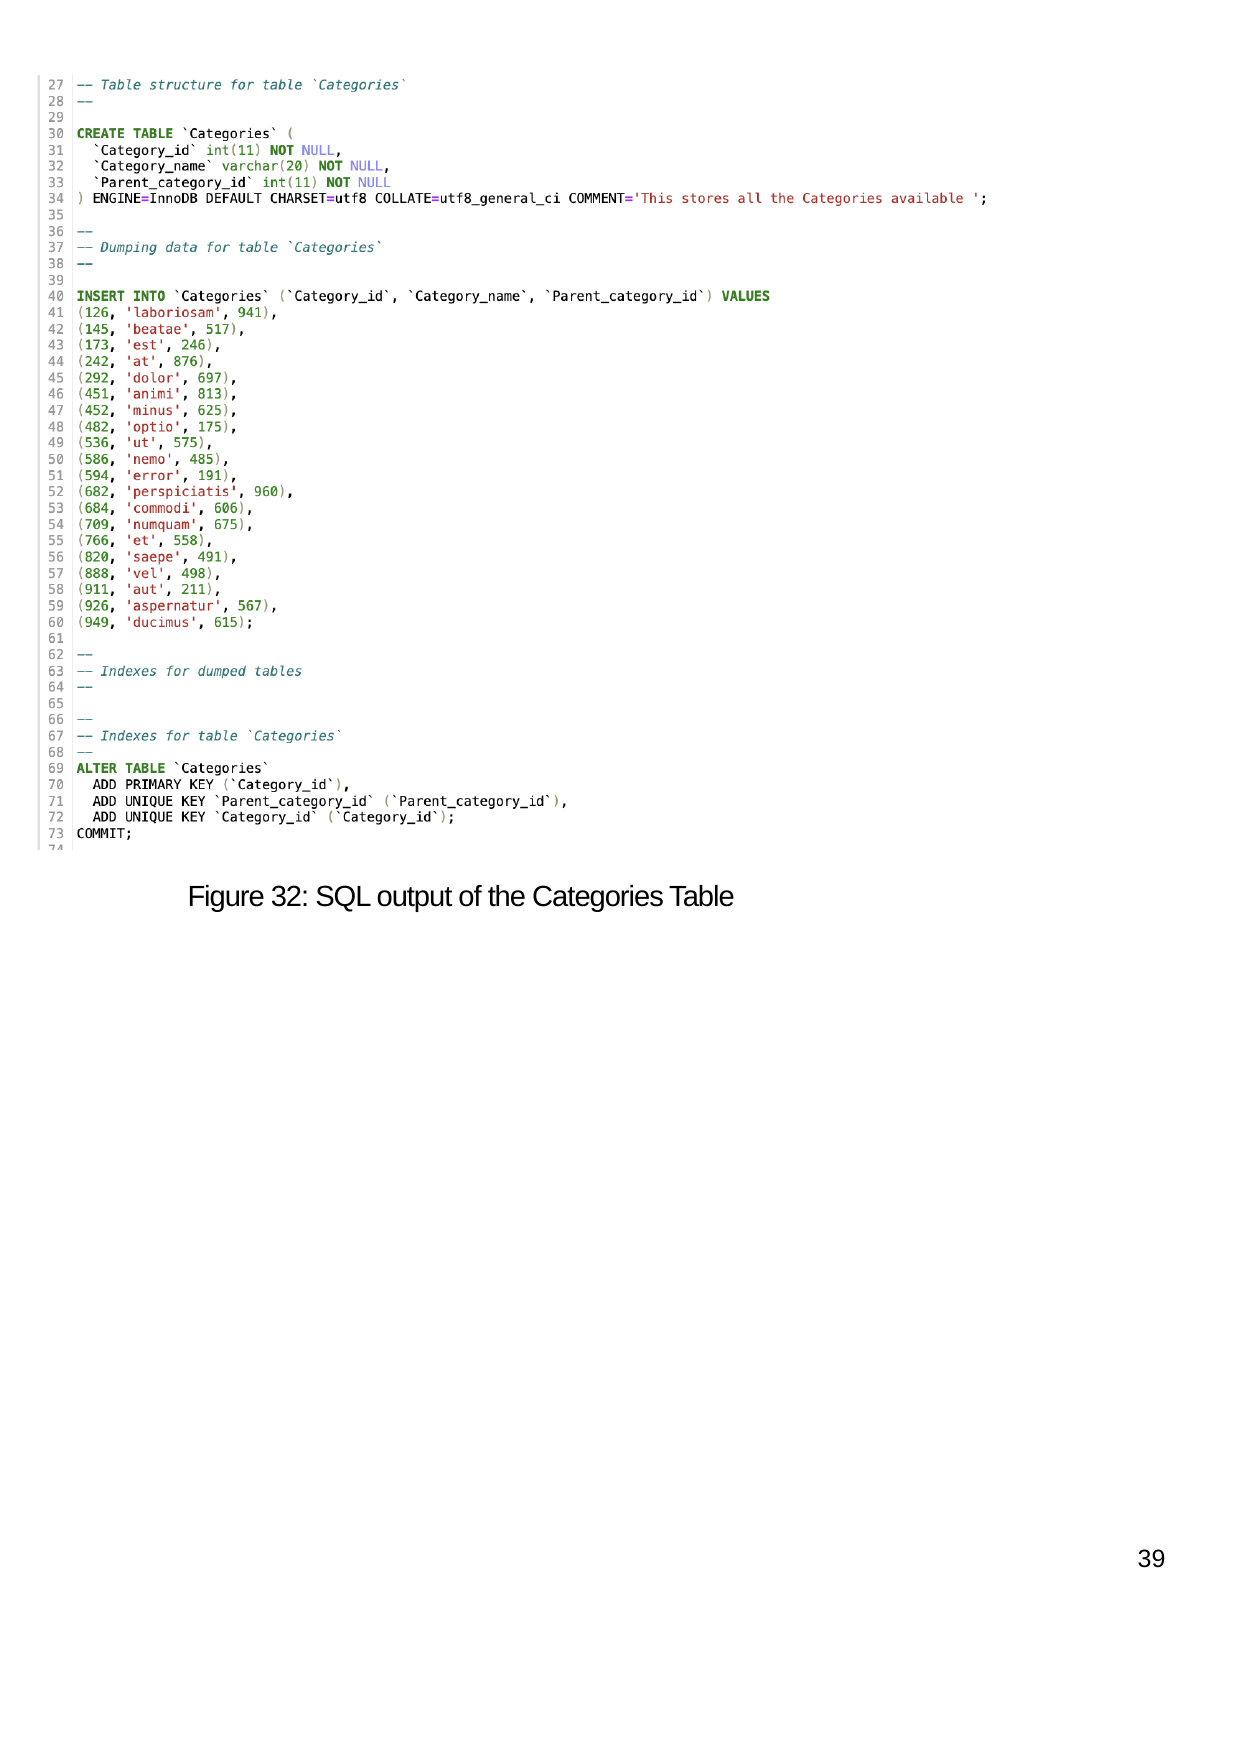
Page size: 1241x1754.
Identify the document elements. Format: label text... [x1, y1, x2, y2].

picture [37, 75, 1128, 850]
text Figure 32: SQL output of the Categories Table [37, 879, 1165, 912]
